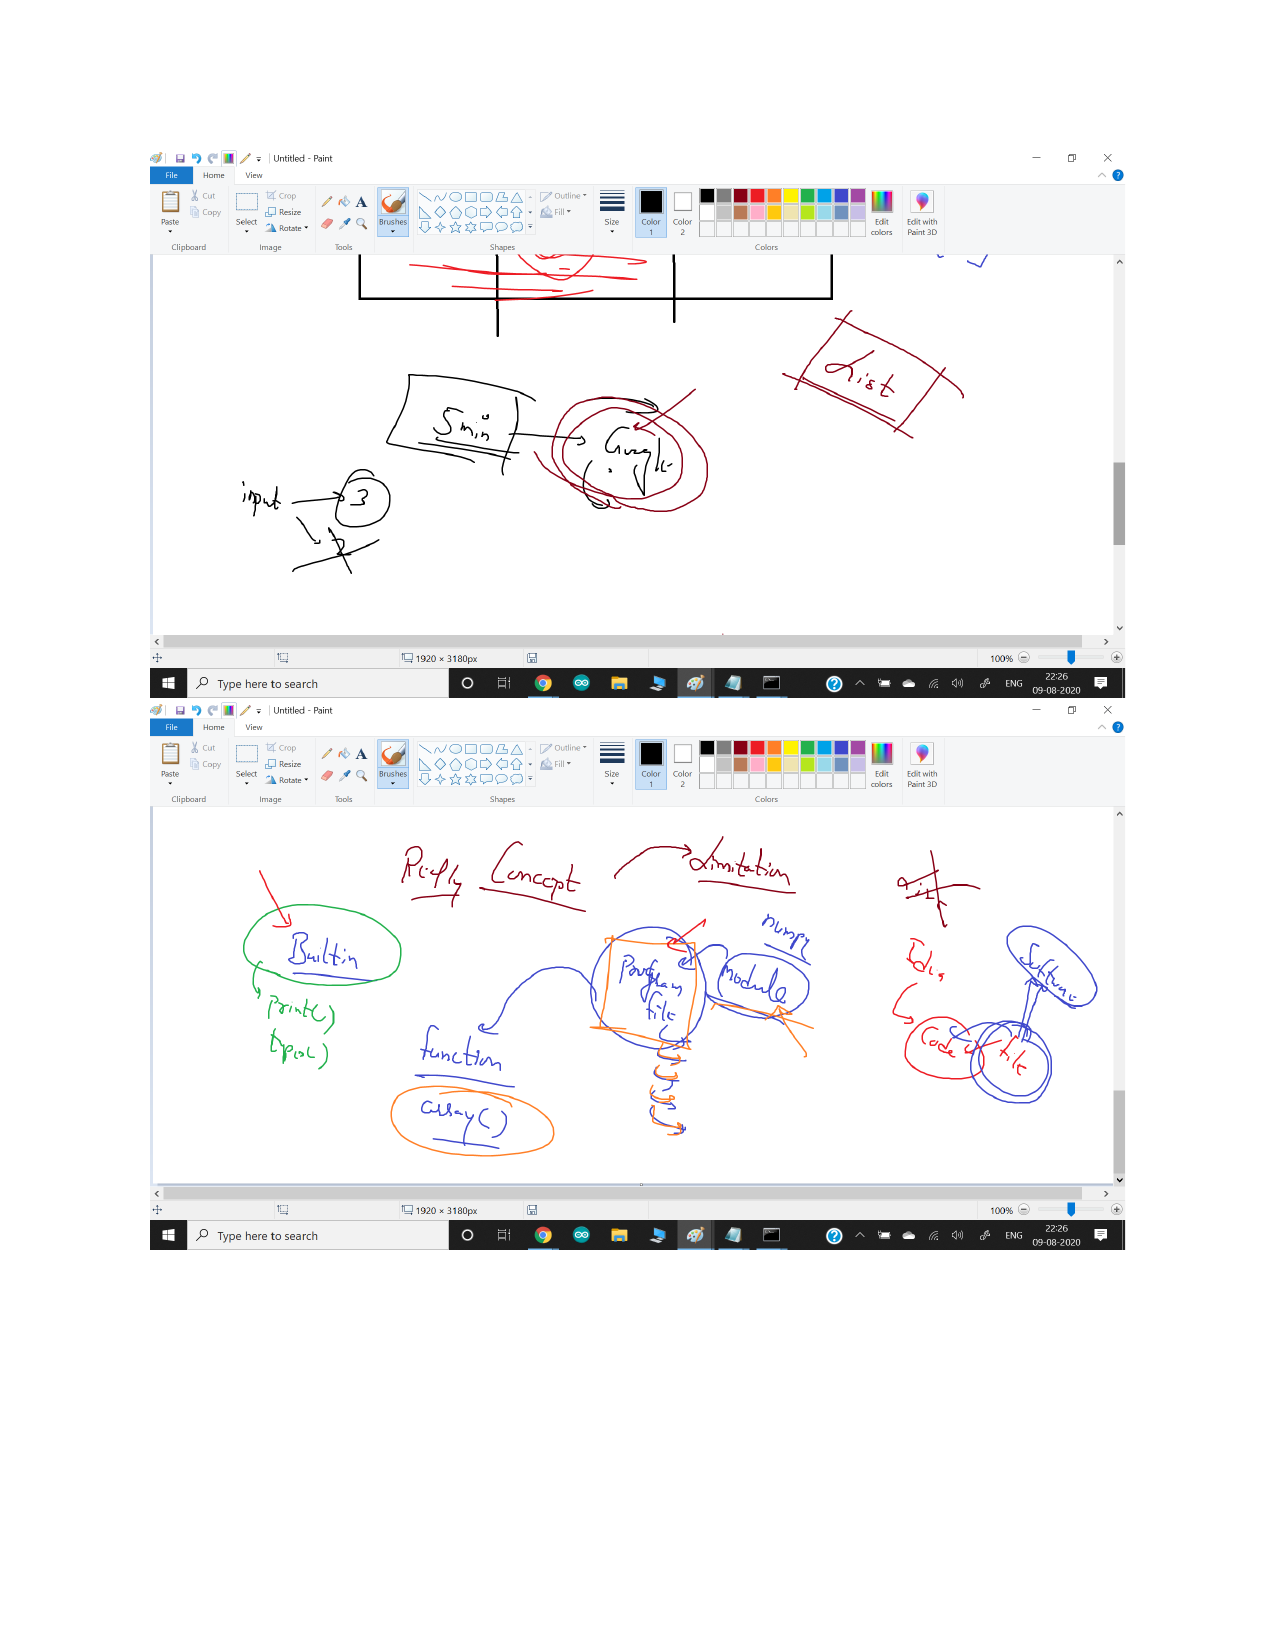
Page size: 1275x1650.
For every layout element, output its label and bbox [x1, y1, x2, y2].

picture [150, 701, 1125, 1250]
picture [150, 150, 1125, 698]
